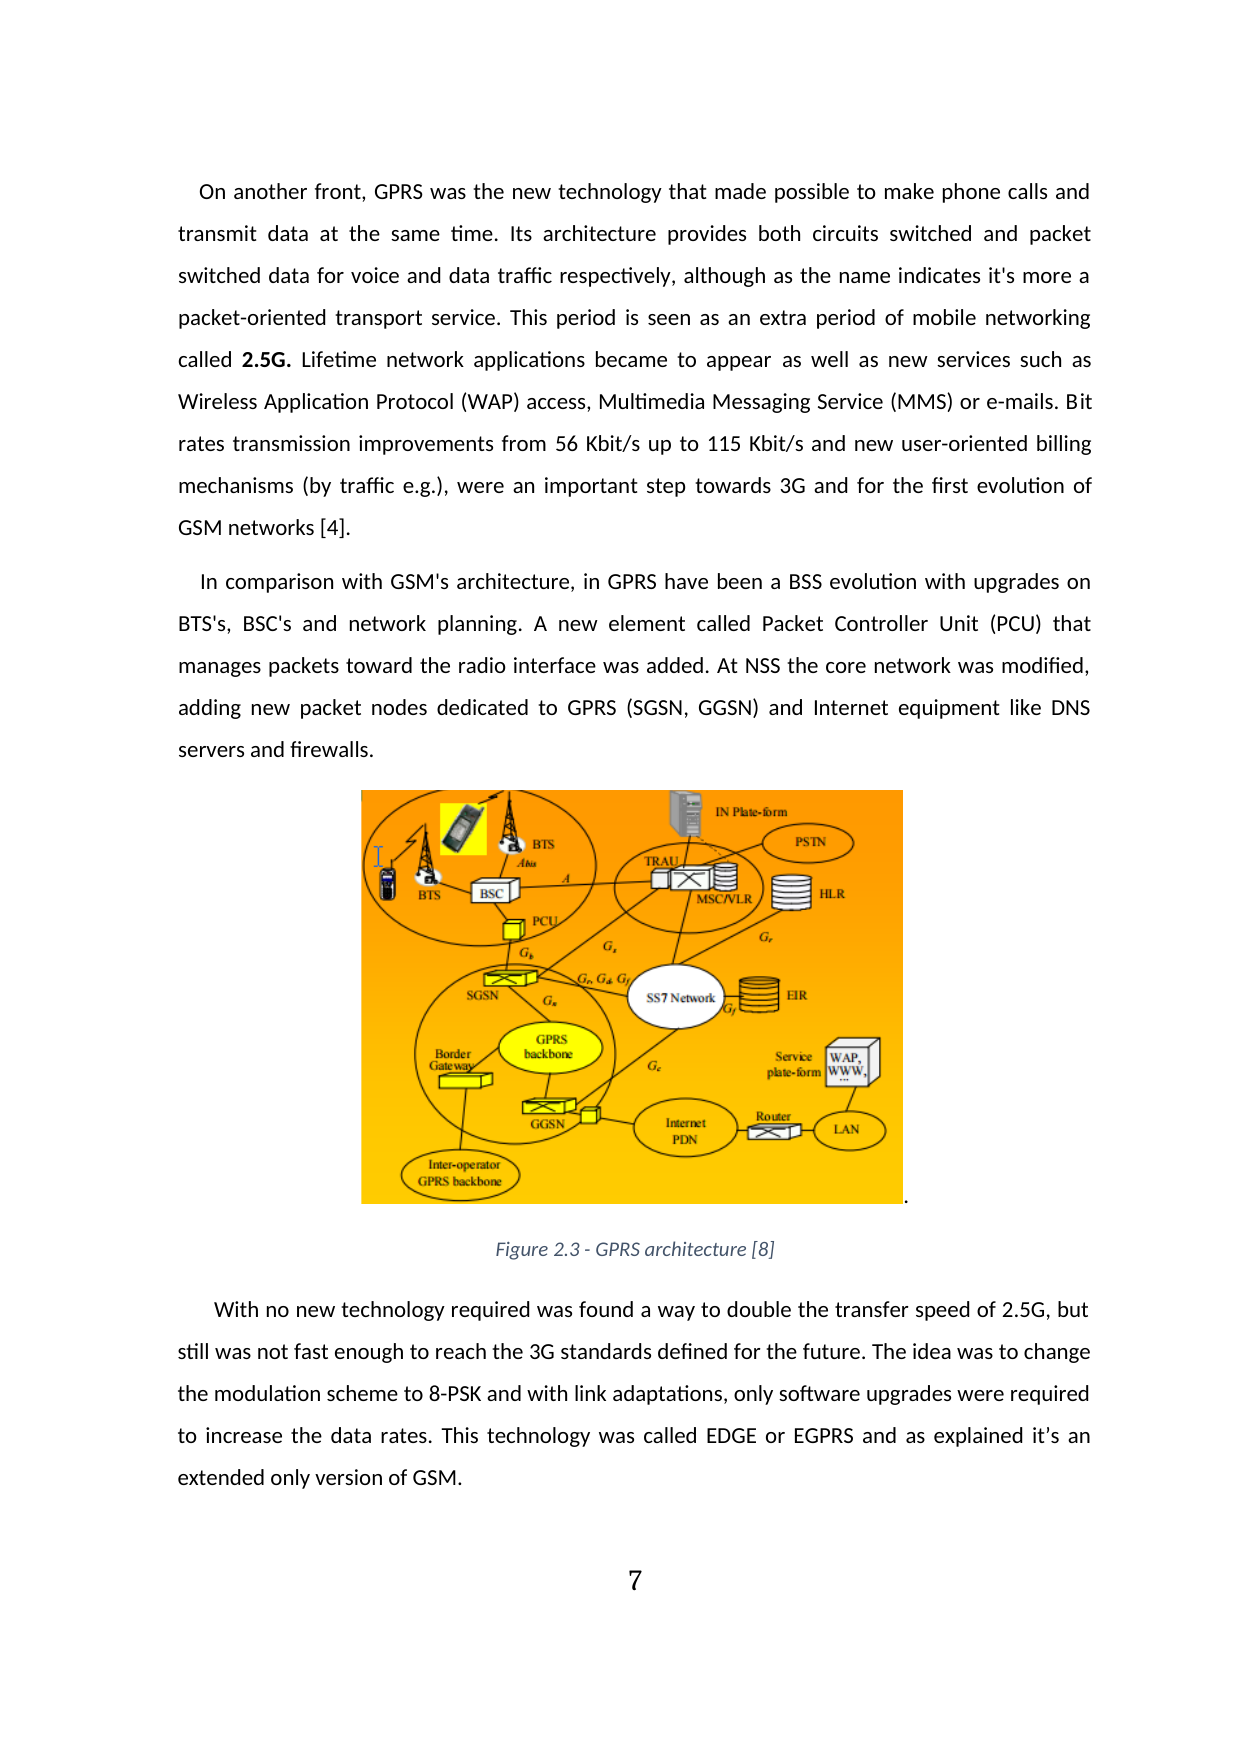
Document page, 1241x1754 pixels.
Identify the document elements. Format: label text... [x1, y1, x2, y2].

text In comparison with GSM's architecture, in GPRS have been a BSS evolution with upgrades on BTS's, BSC's and network planning. A new element called Packet Controller Unit (PCU) that manages packets toward the radio interface was added. At NSS the core network was modified, adding new packet nodes dedicated to GPRS (SGSN, GGSN) and Internet equipment like DNS servers and firewalls. [178, 567, 1092, 763]
picture [361, 790, 903, 1204]
text With no new technology required was found a way to double the transfer speed of 2.5G, but still was not fast enough to reach the 3G standards defined for the future. The idea was to change the modulation scheme to 8-PSK and with link adaptations, only software upgrades were required to increase the data rates. This technology was called EDGE or EGPRS and as explained it’s an extended only version of GSM. [177, 1295, 1092, 1491]
text On another front, GPRS was the new technology that made possible to make phone calls and transmit data at the same time. Its architecture provides both circuits switched and packet switched data for voice and data traffic respectively, although as the name indicates it's more a packet-oriented transport service. This period is seen as an extra period of mobile networking called 2.5G. Lifetime network applications became to appear as well as new services such as Wireless Application Protocol (WAP) access, Multimedia Messaging Service (MMS) or e-mails. Bit rates transmission improvements from 56 Kbit/s up to 115 Kbit/s and new user-oriented billing mechanisms (by traffic e.g.), were an important step towards 3G and for the first evolution of GSM networks [4]. [178, 177, 1092, 541]
text Figure 2.3 - GPRS architecture [8] [178, 1236, 1092, 1261]
